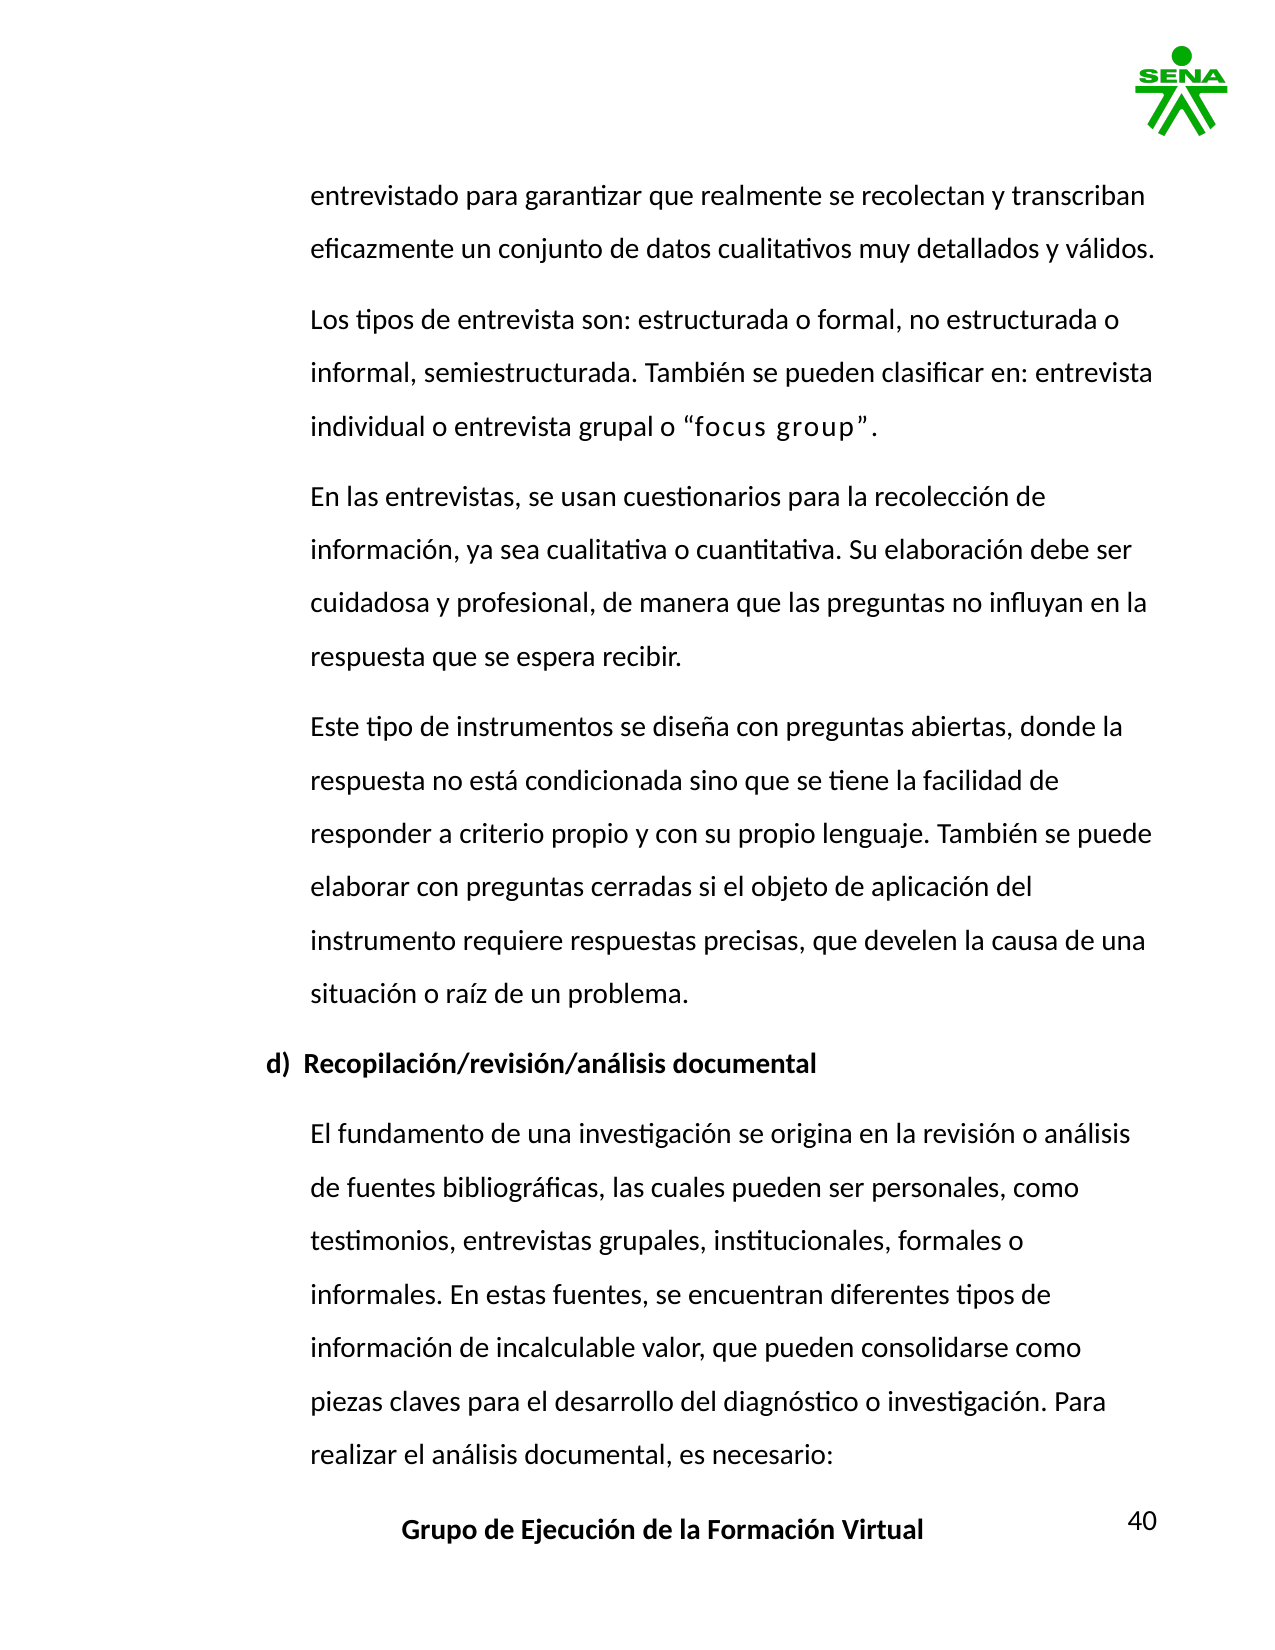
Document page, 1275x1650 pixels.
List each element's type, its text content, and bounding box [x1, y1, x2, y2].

list Recopilación/revisión/análisis documental [266, 1045, 1157, 1081]
text Este tipo de instrumentos se diseña con preguntas abiertas, donde la respuesta no está condicionada sino que se tiene la facilidad de responder a criterio propio y con su propio lenguaje. También se puede elaborar con preguntas cerradas si el objeto de aplicación del instrumento requiere respuestas precisas, que develen la causa de una situación o raíz de un problema. [310, 708, 1157, 1011]
text El fundamento de una investigación se origina en la revisión o análisis de fuentes bibliográficas, las cuales pueden ser personales, como testimonios, entrevistas grupales, institucionales, formales o informales. En estas fuentes, se encuentran diferentes tipos de información de incalculable valor, que pueden consolidarse como piezas claves para el desarrollo del diagnóstico o investigación. Para realizar el análisis documental, es necesario: [310, 1116, 1157, 1472]
text Los tipos de entrevista son: estructurada o formal, no estructurada o informal, semiestructurada. También se pueden clasificar en: entrevista individual o entrevista grupal o “focus group”. [310, 301, 1157, 443]
text En las entrevistas, se usan cuestionarios para la recolección de información, ya sea cualitativa o cuantitativa. Su elaboración debe ser cuidadosa y profesional, de manera que las preguntas no influyan en la respuesta que se espera recibir. [310, 478, 1157, 674]
picture [1135, 46, 1228, 136]
